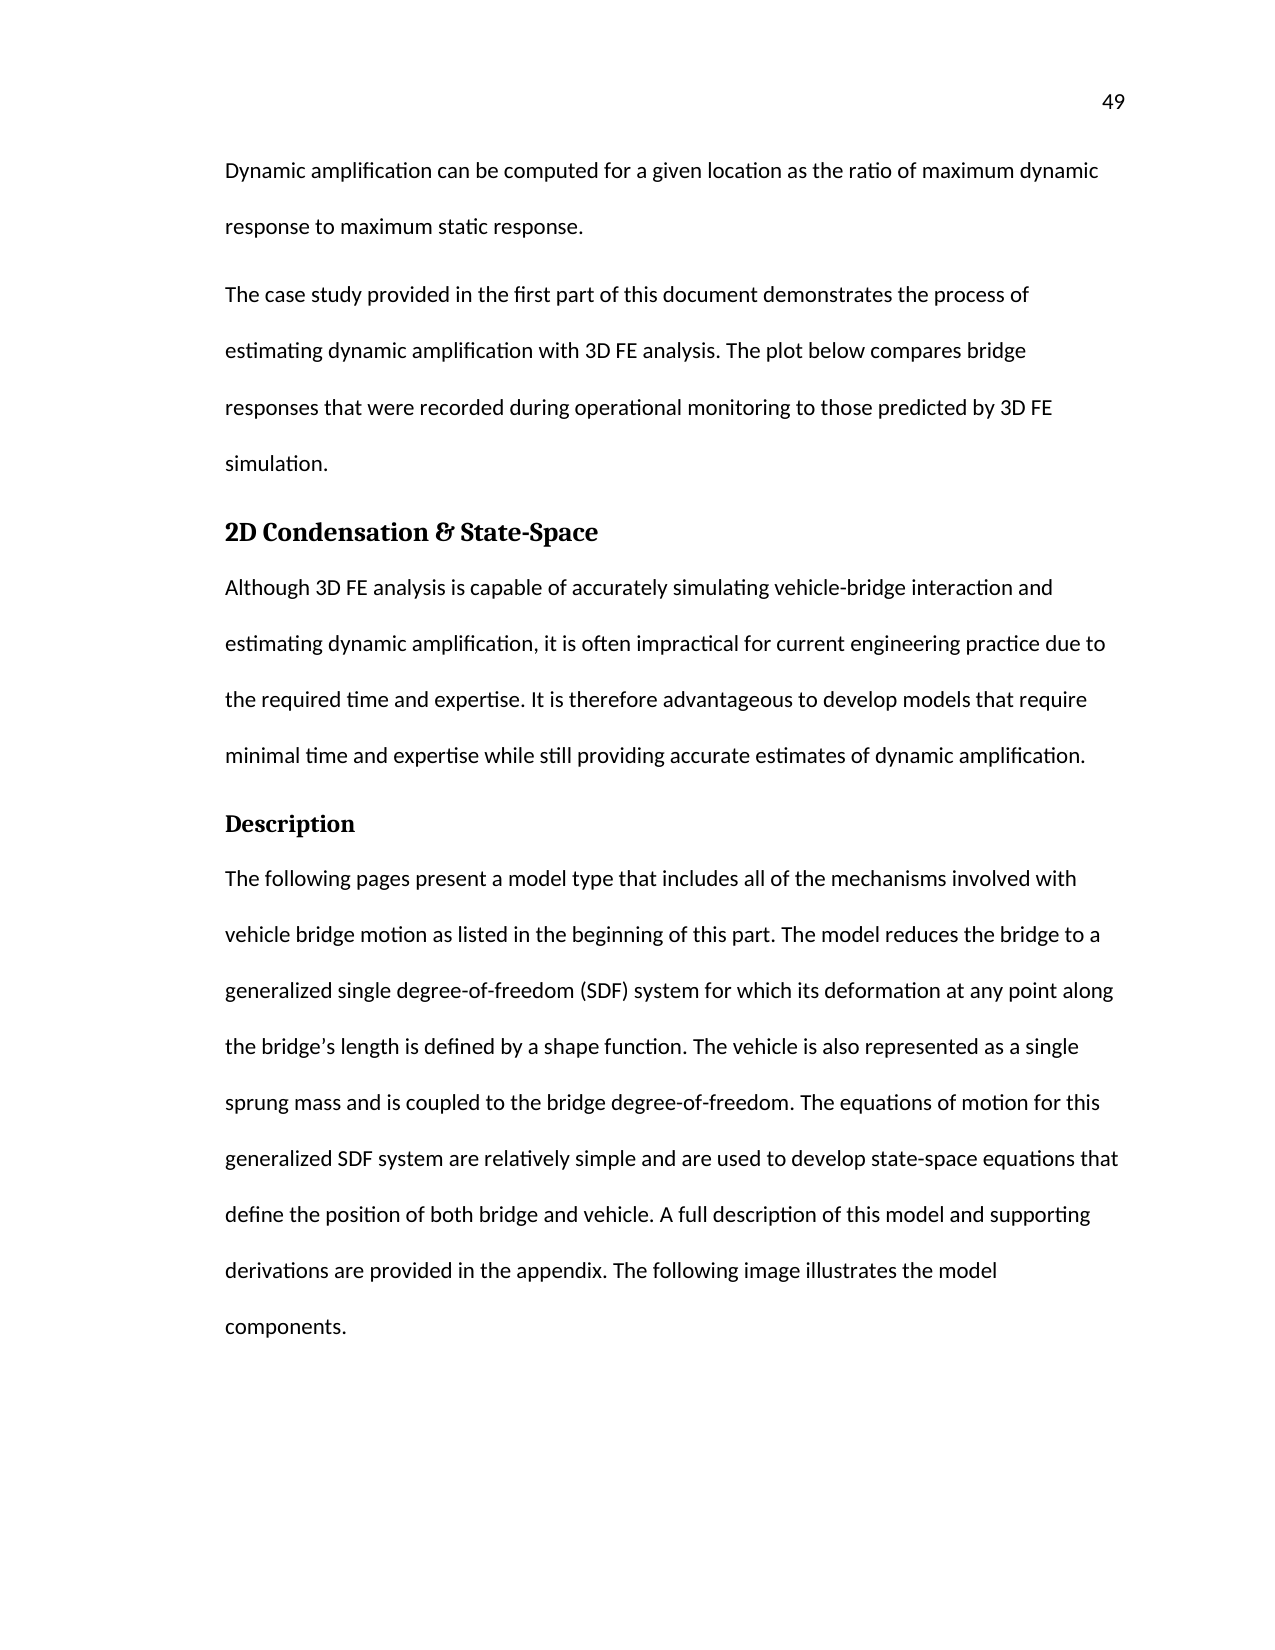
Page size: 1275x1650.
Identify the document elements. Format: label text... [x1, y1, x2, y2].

text The case study provided in the first part of this document demonstrates the process of estimating dynamic amplification with 3D FE analysis. The plot below compares bridge responses that were recorded during operational monitoring to those predicted by 3D FE simulation. [225, 281, 1125, 477]
subtitle Description [225, 810, 1125, 839]
subtitle 2D Condensation & State-Space [225, 517, 1125, 548]
text The following pages present a model type that includes all of the mechanisms involved with vehicle bridge motion as listed in the beginning of this part. The model reduces the bridge to a generalized single degree-of-freedom (SDF) system for which its deformation at any point along the bridge’s length is defined by a shape function. The vehicle is also represented as a single sprung mass and is coupled to the bridge degree-of-freedom. The equations of motion for this generalized SDF system are relatively simple and are used to develop state-space equations that define the position of both bridge and vehicle. A full description of this model and supporting derivations are provided in the appendix. The following image illustrates the model components. [225, 864, 1125, 1340]
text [225, 156, 1125, 240]
text Although 3D FE analysis is capable of accurately simulating vehicle-bridge interaction and estimating dynamic amplification, it is often impractical for current engineering practice due to the required time and expertise. It is therefore advantageous to develop models that require minimal time and expertise while still providing accurate estimates of dynamic amplification. [225, 573, 1125, 769]
